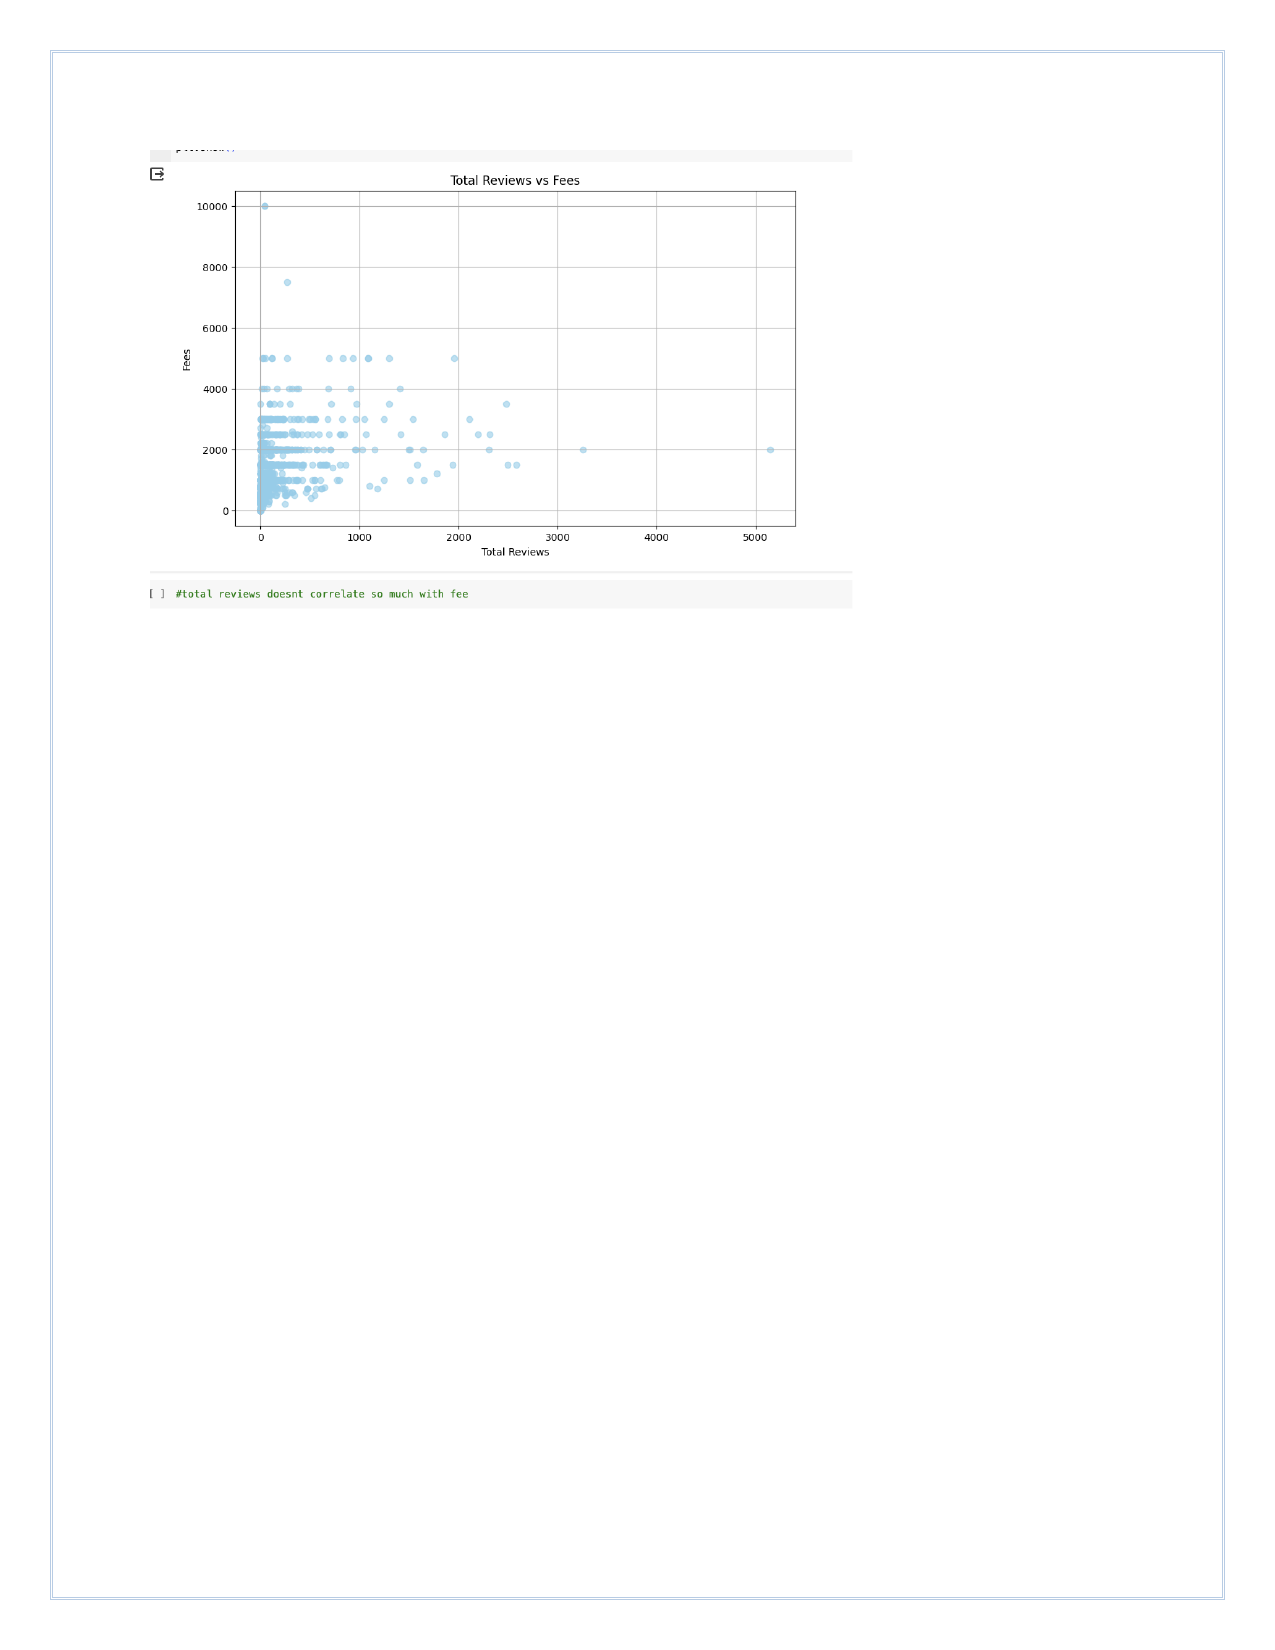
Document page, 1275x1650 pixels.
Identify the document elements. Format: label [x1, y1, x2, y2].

picture [150, 150, 853, 616]
